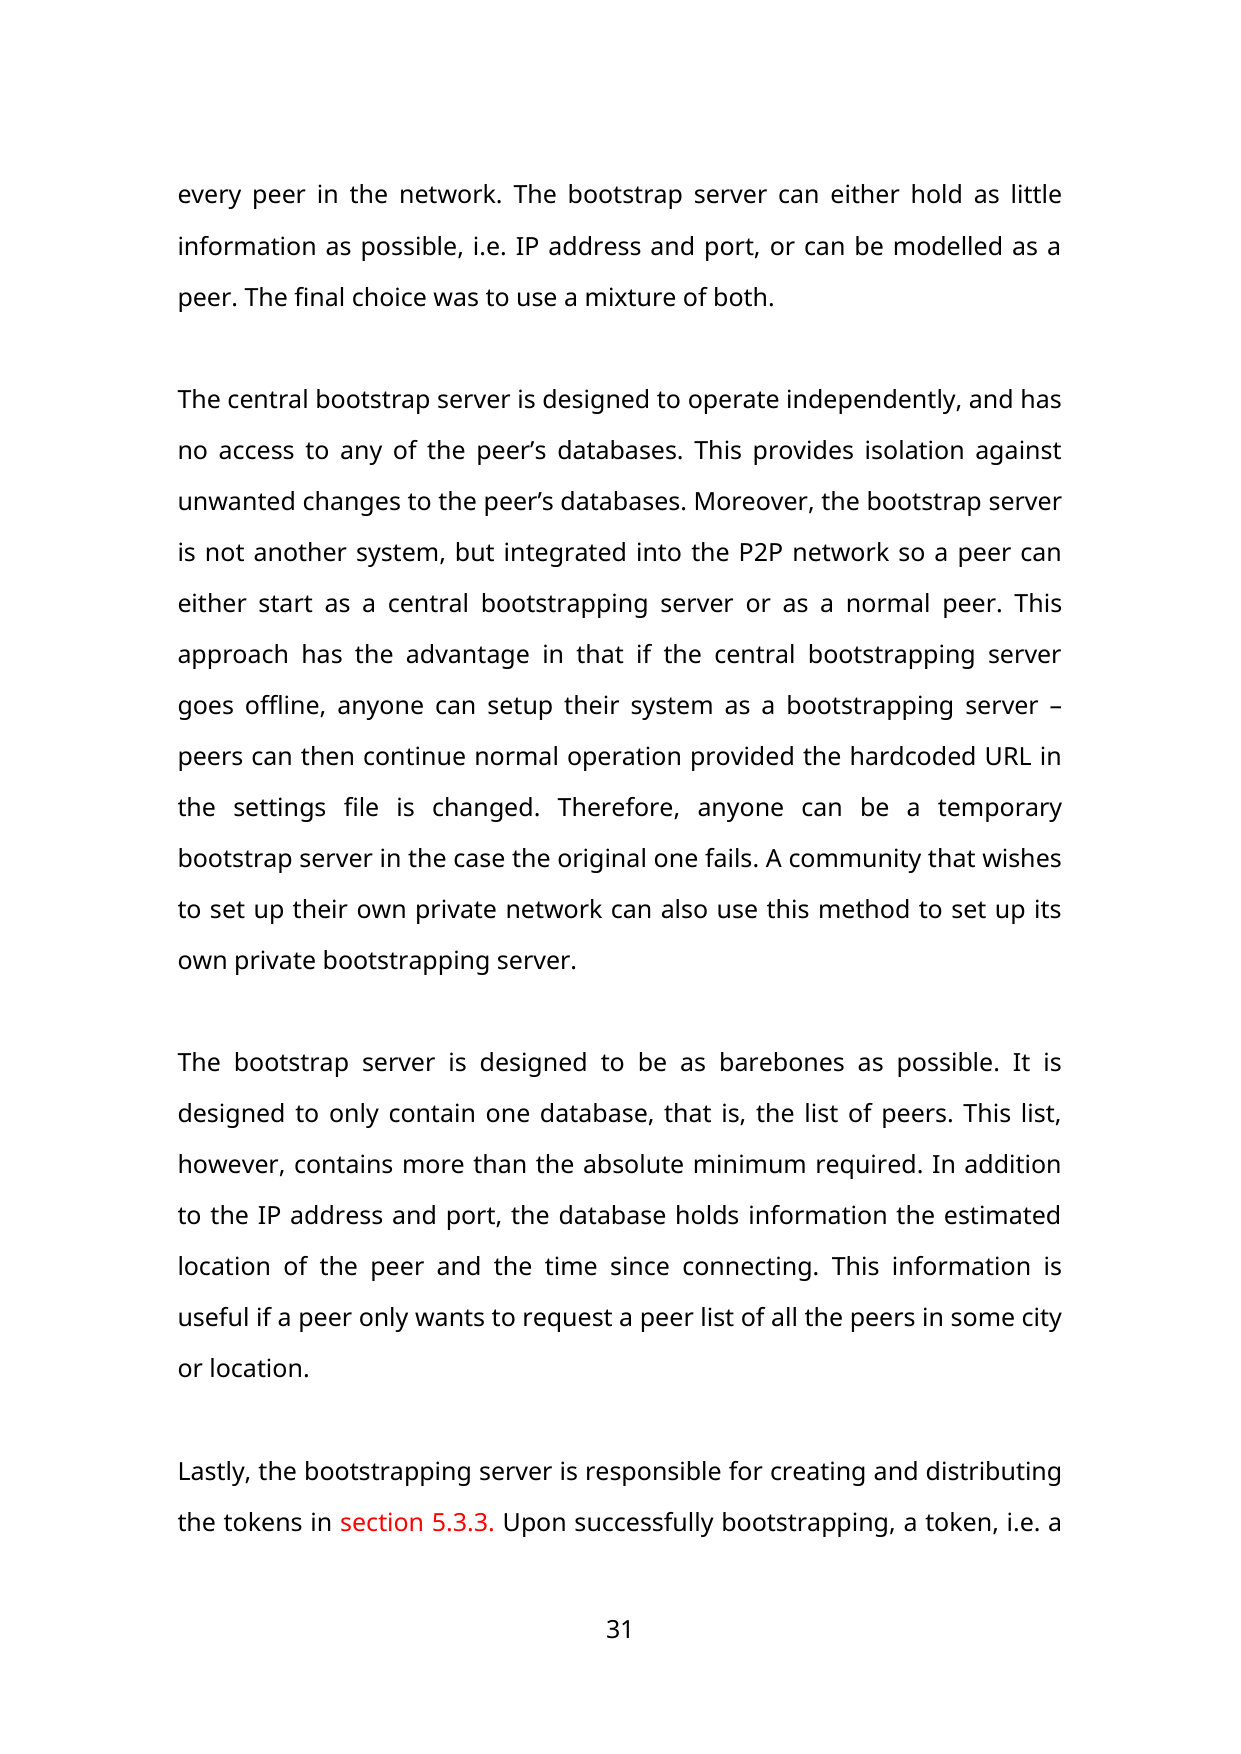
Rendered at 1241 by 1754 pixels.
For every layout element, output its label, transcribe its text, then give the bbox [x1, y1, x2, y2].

text The bootstrap server is designed to be as barebones as possible. It is designed to only contain one database, that is, the list of peers. This list, however, contains more than the absolute minimum required. In addition to the IP address and port, the database holds information the estimated location of the peer and the time since connecting. This information is useful if a peer only wants to request a peer list of all the peers in some city or location. [177, 1045, 1063, 1385]
text The central bootstrap server is designed to operate independently, and has no access to any of the peer’s databases. This provides isolation against unwanted changes to the peer’s databases. Moreover, the bootstrap server is not another system, but integrated into the P2P network so a peer can either start as a central bootstrapping server or as a normal peer. This approach has the advantage in that if the central bootstrapping server goes offline, anyone can setup their system as a bootstrapping server – peers can then continue normal operation provided the hardcoded URL in the settings file is changed. Therefore, anyone can be a temporary bootstrap server in the case the original one fails. A community that wishes to set up their own private network can also use this method to set up its own private bootstrapping server. [177, 381, 1063, 977]
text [177, 177, 1063, 313]
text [177, 1453, 1063, 1538]
